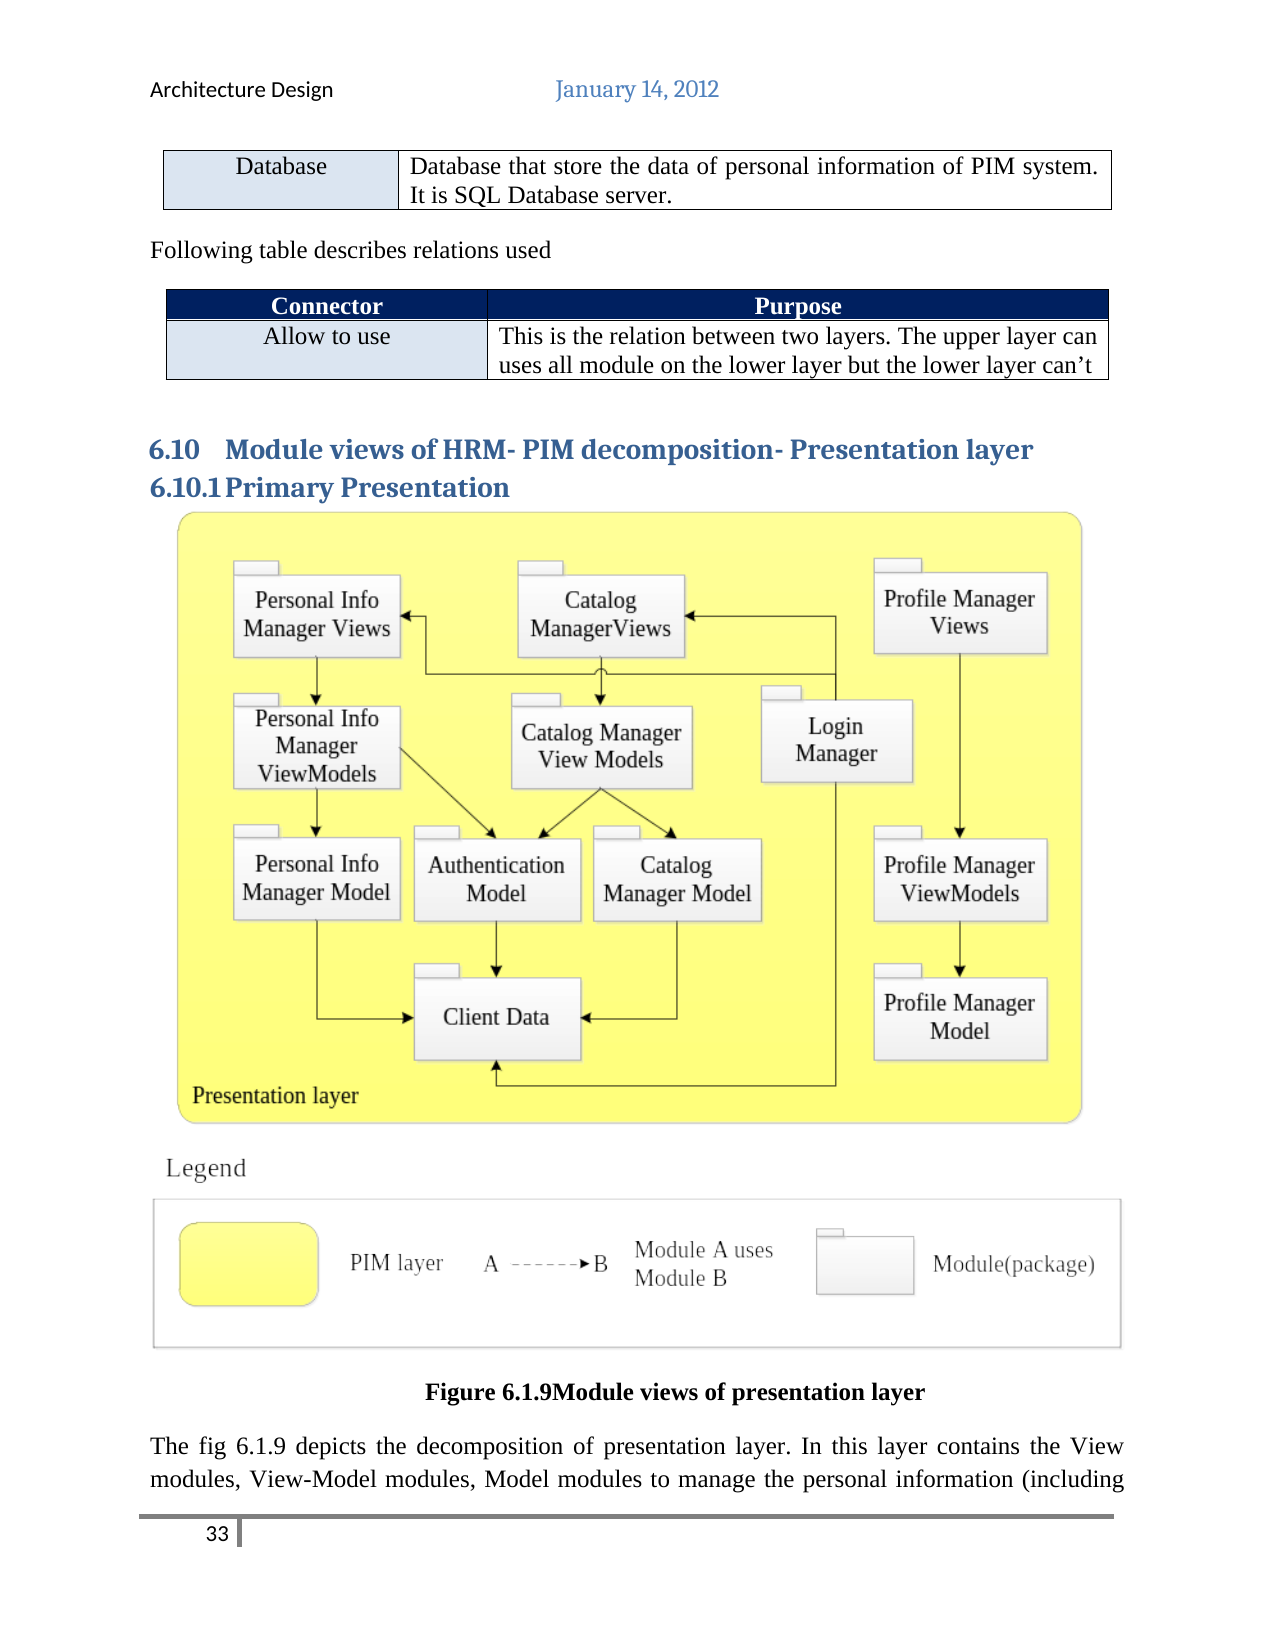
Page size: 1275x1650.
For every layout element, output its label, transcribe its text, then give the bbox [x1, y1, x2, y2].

text Following table describes relations used [150, 235, 1125, 264]
table_cell This is the relation between two layers. The upper layer can uses all module on the lower layer but the lower layer can’t [488, 321, 1108, 379]
table_cell Database [164, 151, 398, 209]
subtitle Primary Presentation [150, 471, 1125, 505]
table_cell Database that store the data of personal information of PIM system. It is SQL Database server. [399, 151, 1111, 209]
text Figure 6.1.9Module views of presentation layer [150, 1377, 1125, 1406]
table_header Purpose [488, 290, 1108, 319]
subtitle Module views of HRM- PIM decomposition- Presentation layer [148, 433, 1125, 466]
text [150, 1431, 1125, 1493]
table_cell Allow to use [167, 321, 487, 379]
table_header Connector [167, 290, 487, 319]
